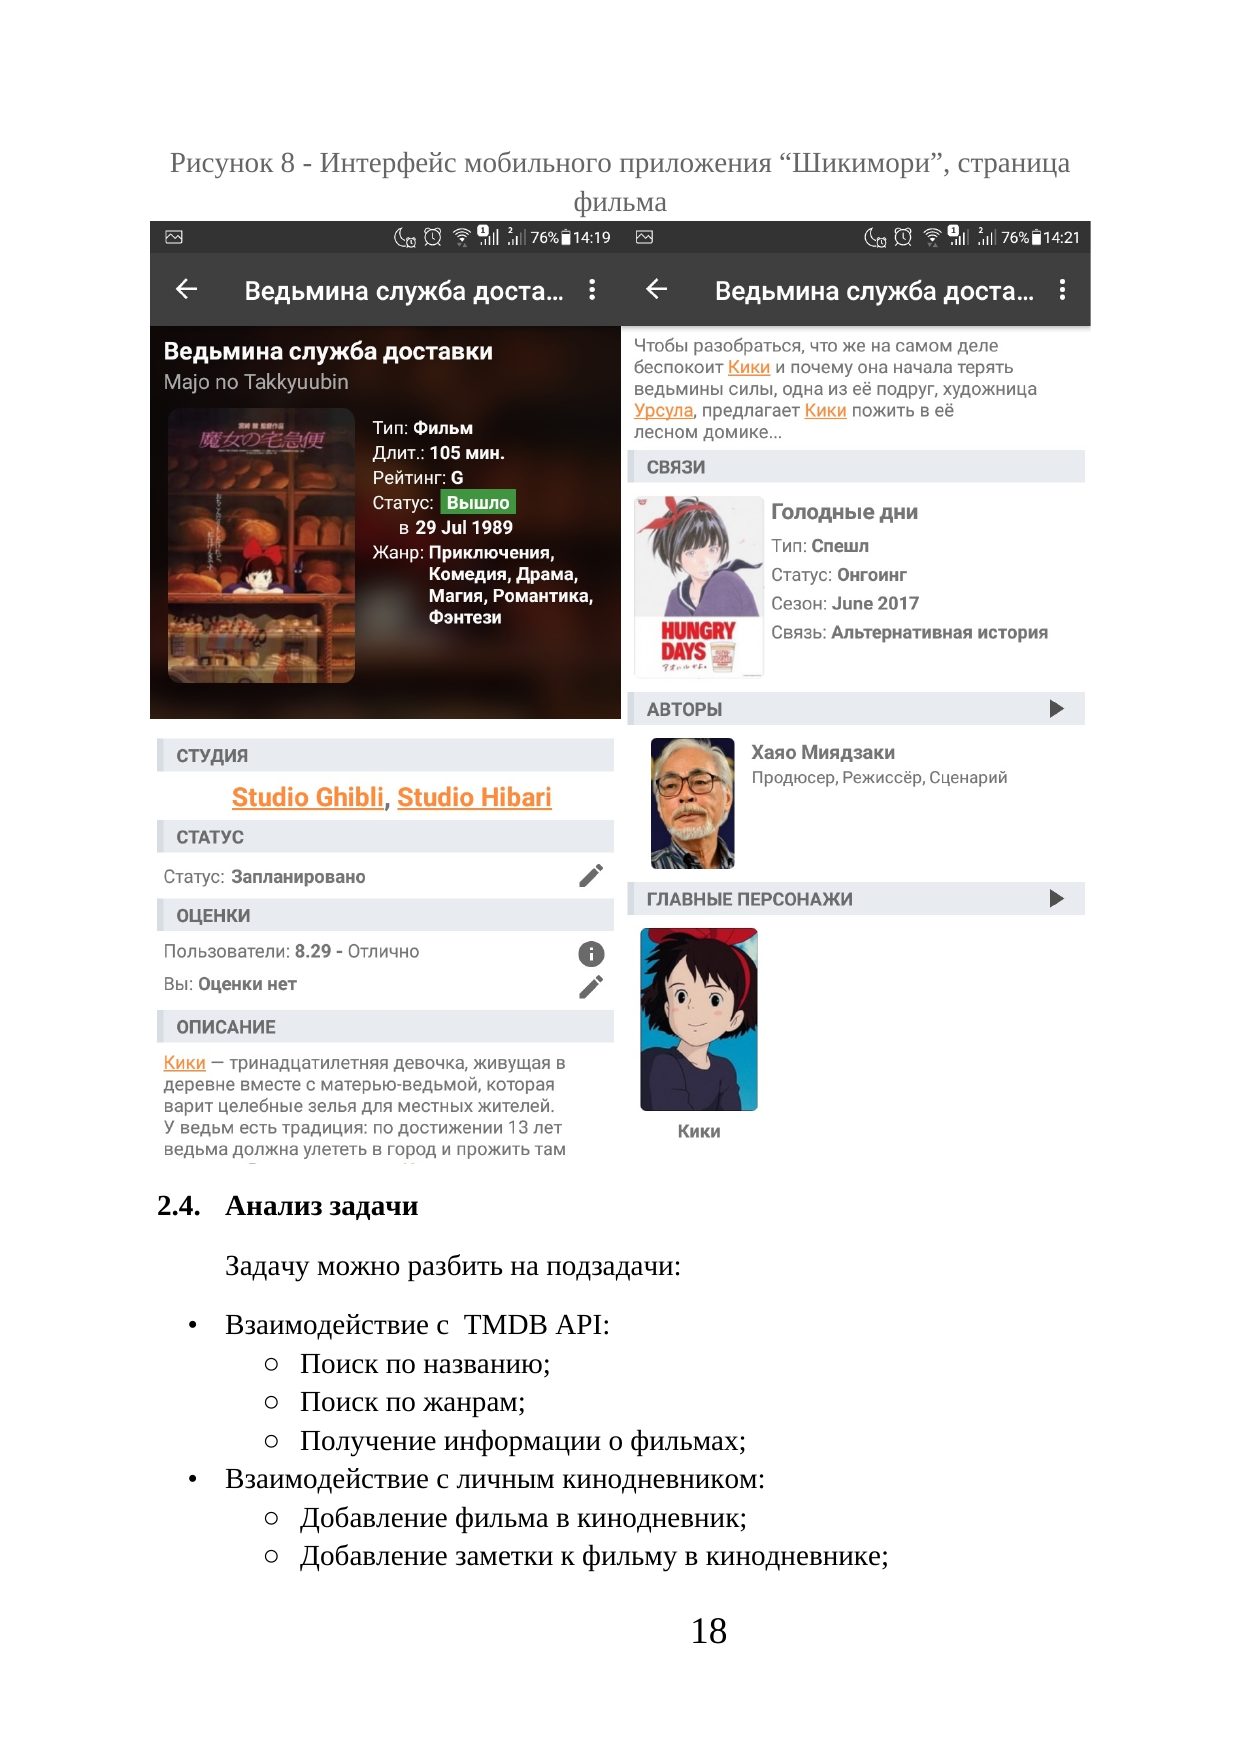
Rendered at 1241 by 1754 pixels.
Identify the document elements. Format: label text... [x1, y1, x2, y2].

list Взаимодействие с личным кинодневником: [187, 1461, 1090, 1495]
text Задачу можно разбить на подзадачи: [150, 1248, 1090, 1281]
list Получение информации о фильмах; [262, 1423, 1090, 1456]
list Добавление фильма в кинодневник; [262, 1500, 1090, 1533]
list Взаимодействие с TMDB API: [187, 1307, 1090, 1341]
subtitle Рисунок 8 - Интерфейс мобильного приложения “Шикимори”, страница фильма [150, 145, 1090, 221]
picture [150, 221, 1091, 1164]
list Поиск по жанрам; [262, 1384, 1090, 1418]
list Добавление заметки к фильму в кинодневнике; [262, 1538, 1090, 1572]
subtitle Анализ задачи [157, 1188, 1090, 1222]
list Поиск по названию; [262, 1346, 1090, 1379]
